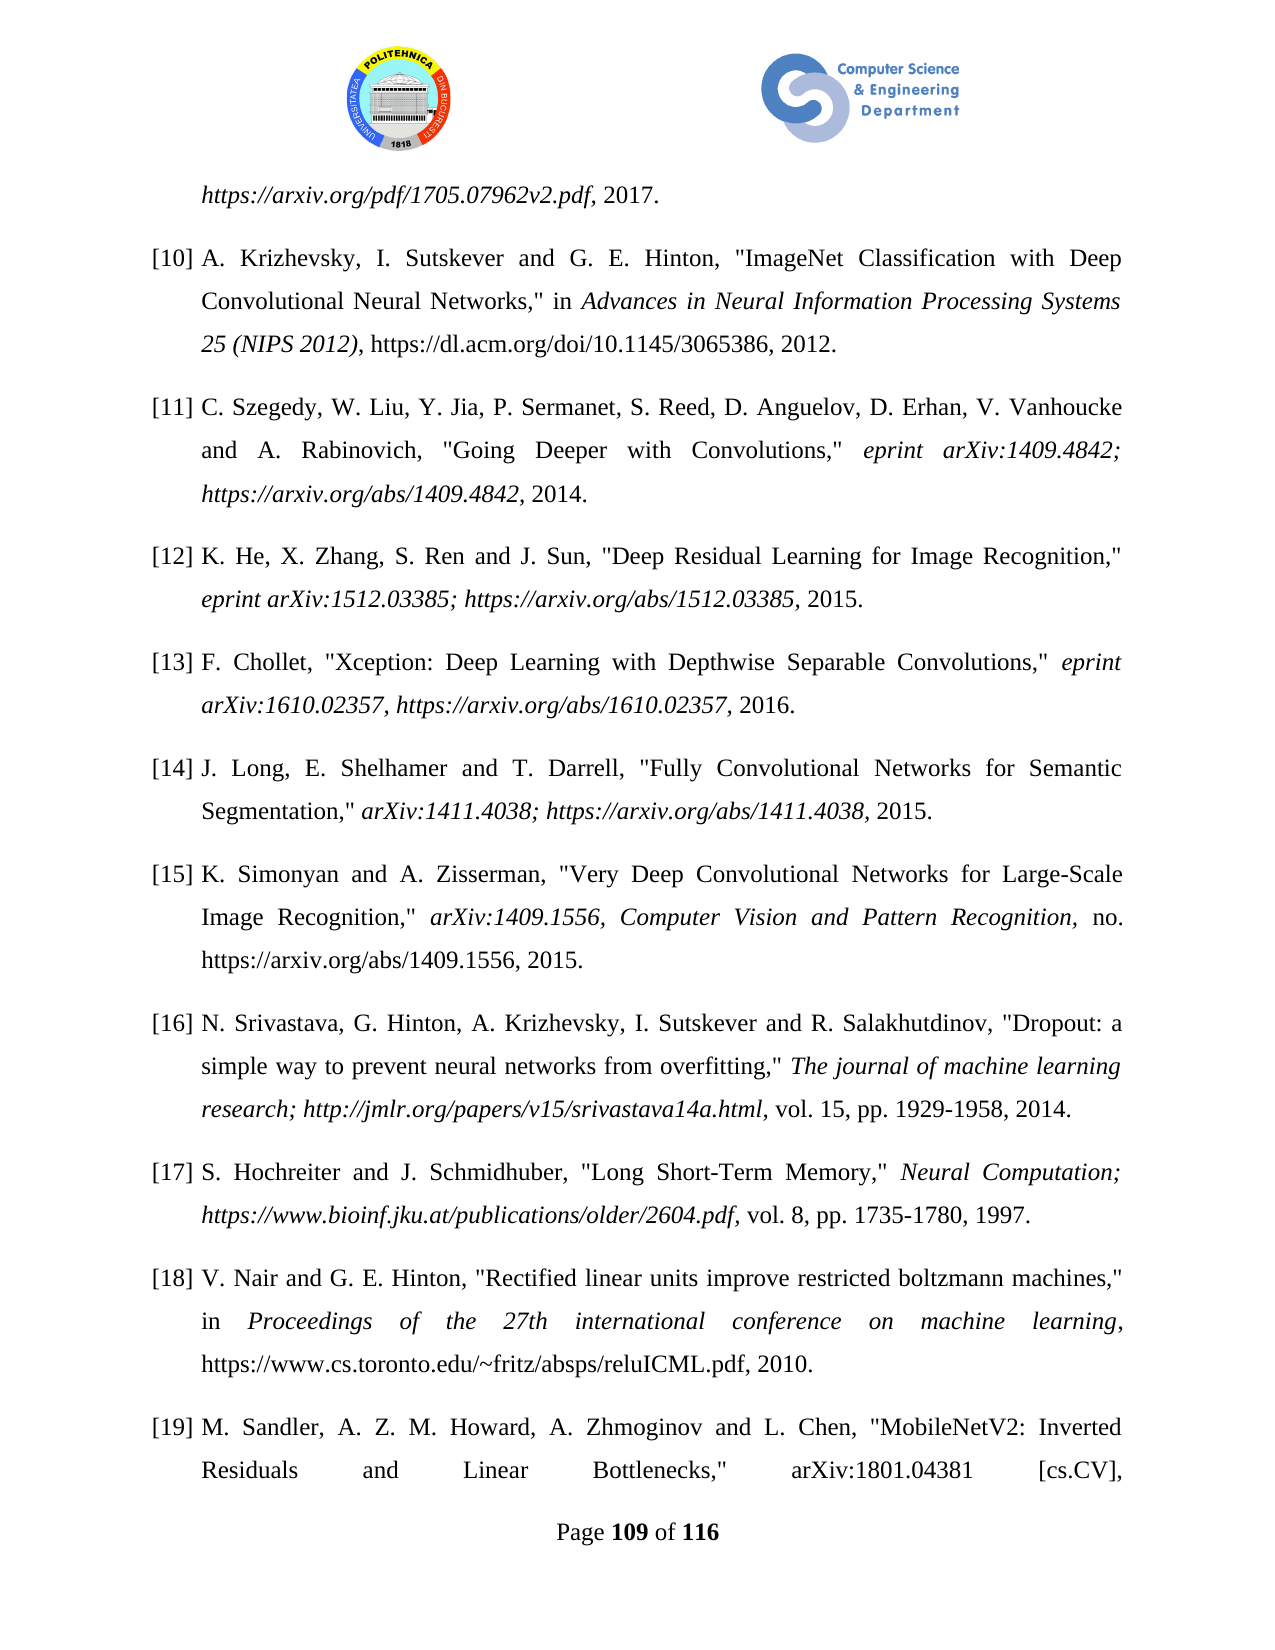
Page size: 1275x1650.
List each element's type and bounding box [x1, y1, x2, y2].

picture [346, 46, 451, 151]
picture [760, 53, 963, 144]
